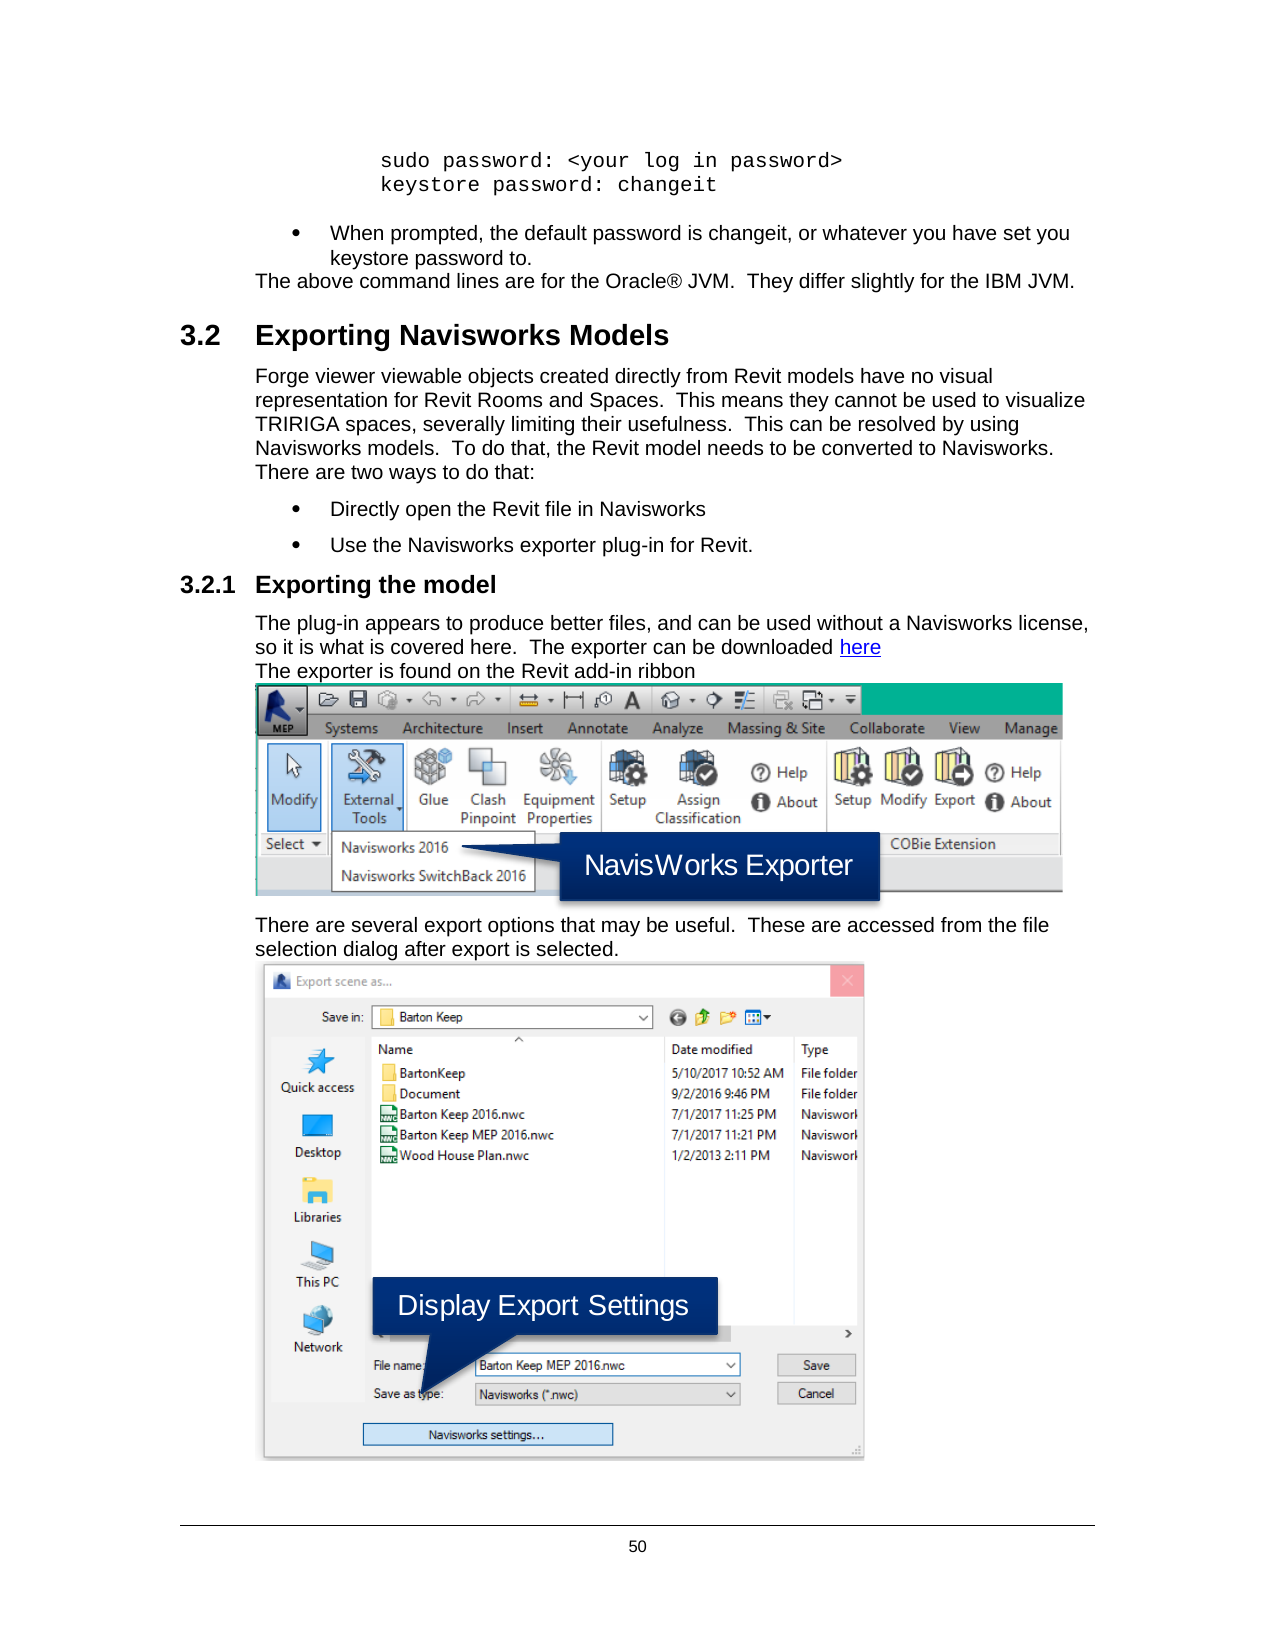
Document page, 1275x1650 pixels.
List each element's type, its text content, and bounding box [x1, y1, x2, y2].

subtitle Exporting Navisworks Models [180, 318, 1095, 352]
text The above command lines are for the Oracle® JVM. They differ slightly for the IBM JVM. [255, 269, 1095, 293]
list Directly open the Revit file in Navisworks [292, 497, 1095, 521]
text The plug-in appears to produce better files, and can be used without a Navisworks license, so it is what is covered here. The exporter can be downloaded here [255, 611, 1095, 659]
text The exporter is found on the Revit add-in ribbon [255, 659, 1095, 683]
text keystore password: changeit [330, 174, 1095, 197]
list Use the Navisworks exporter plug-in for Revit. [292, 533, 1095, 557]
list When prompted, the default password is changeit, or whatever you have set you keystore password to. [292, 221, 1095, 269]
text Forge viewer viewable objects created directly from Revit models have no visual representation for Revit Rooms and Spaces. This means they cannot be used to visualize TRIRIGA spaces, severally limiting their usefulness. This can be resolved by using Navisworks models. To do that, the Revit model needs to be converted to Navisworks. There are two ways to do that: [255, 364, 1095, 484]
subtitle Exporting the model [180, 570, 1095, 598]
text sudo password: <your log in password> [330, 150, 1095, 174]
text There are several export options that may be useful. These are accessed from the file selection dialog after export is selected. [255, 913, 1095, 961]
